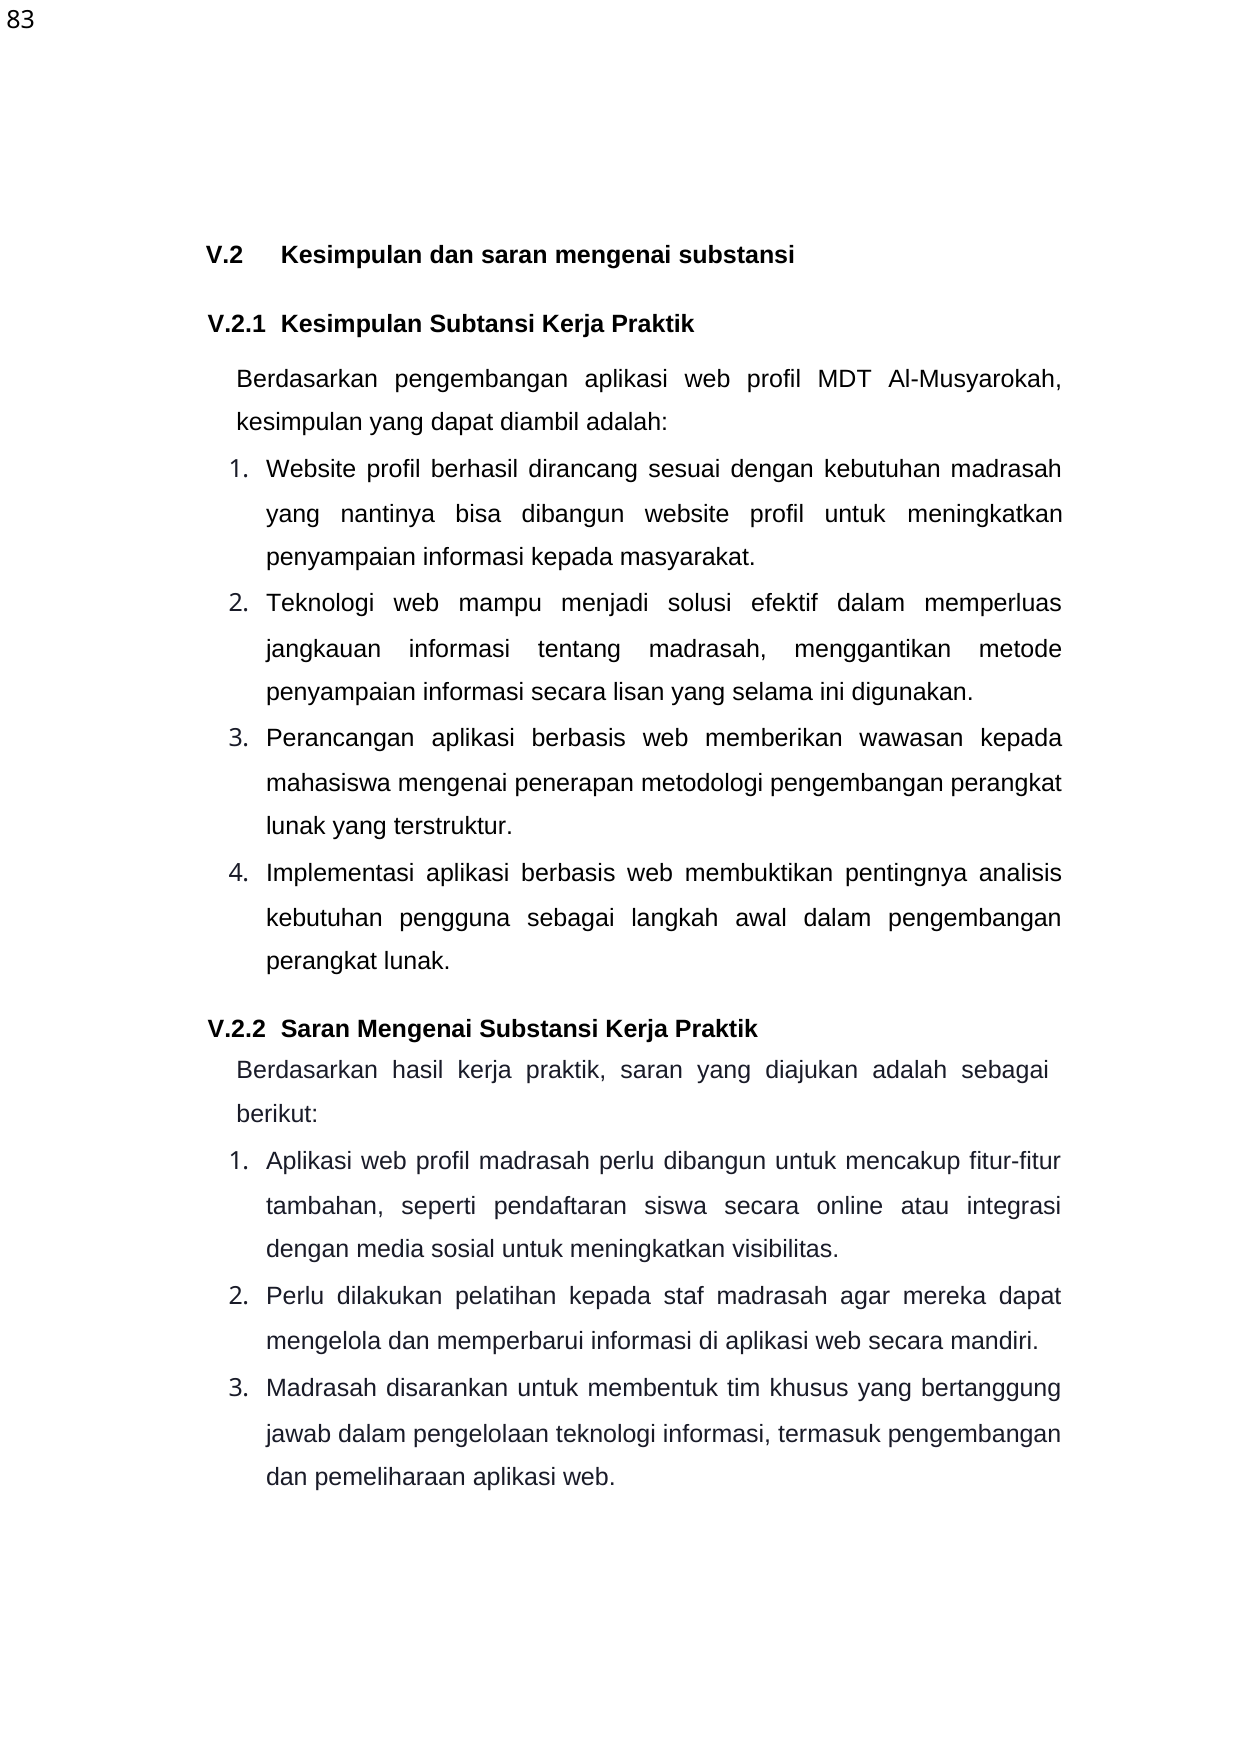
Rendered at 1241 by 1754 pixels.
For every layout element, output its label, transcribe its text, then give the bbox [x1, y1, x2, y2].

subtitle Kesimpulan dan saran mengenai substansi [243, 240, 1050, 269]
text Berdasarkan pengembangan aplikasi web profil MDT Al-Musyarokah, kesimpulan yang dapat diambil adalah: [236, 364, 1063, 436]
text Berdasarkan hasil kerja praktik, saran yang diajukan adalah sebagai berikut: [236, 1055, 1050, 1127]
list Implementasi aplikasi berbasis web membuktikan pentingnya analisis kebutuhan pengguna sebagai langkah awal dalam pengembangan perangkat lunak. [228, 854, 1063, 975]
list Madrasah disarankan untuk membentuk tim khusus yang bertanggung jawab dalam pengelolaan teknologi informasi, termasuk pengembangan dan pemeliharaan aplikasi web. [228, 1370, 1063, 1490]
subtitle Saran Mengenai Substansi Kerja Praktik [266, 1014, 1063, 1043]
list Aplikasi web profil madrasah perlu dibangun untuk mencakup fitur-fitur tambahan, seperti pendaftaran siswa secara online atau integrasi dengan media sosial untuk meningkatkan visibilitas. [228, 1142, 1063, 1263]
subtitle Kesimpulan Subtansi Kerja Praktik [266, 308, 1063, 337]
list Perlu dilakukan pelatihan kepada staf madrasah agar mereka dapat mengelola dan memperbarui informasi di aplikasi web secara mandiri. [228, 1278, 1063, 1355]
list Teknologi web mampu menjadi solusi efektif dalam memperluas jangkauan informasi tentang madrasah, menggantikan metode penyampaian informasi secara lisan yang selama ini digunakan. [228, 585, 1063, 705]
list Website profil berhasil dirancang sesuai dengan kebutuhan madrasah yang nantinya bisa dibangun website profil untuk meningkatkan penyampaian informasi kepada masyarakat. [228, 450, 1063, 571]
list Perancangan aplikasi berbasis web memberikan wawasan kepada mahasiswa mengenai penerapan metodologi pengembangan perangkat lunak yang terstruktur. [228, 720, 1063, 840]
